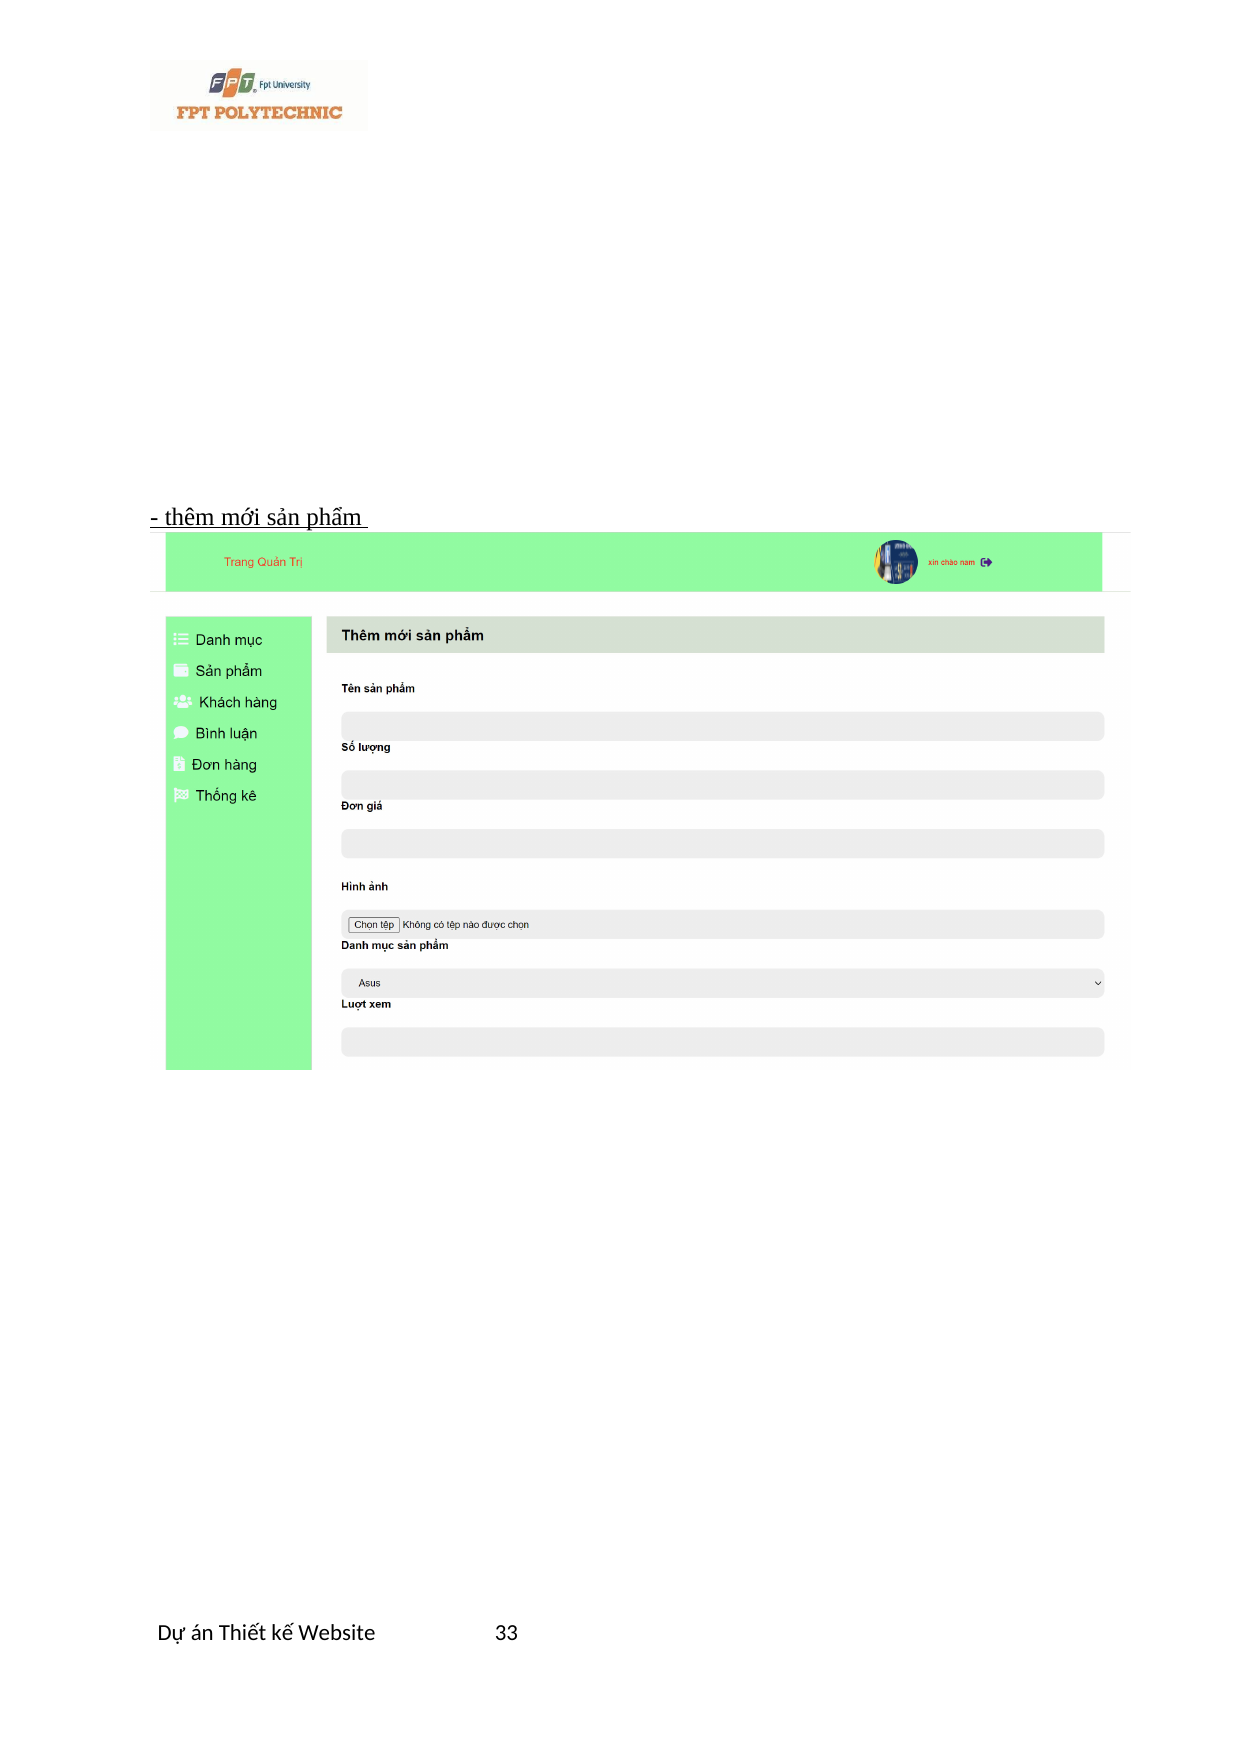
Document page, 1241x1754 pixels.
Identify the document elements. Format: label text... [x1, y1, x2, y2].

picture [150, 532, 1131, 1070]
picture [150, 60, 368, 131]
subtitle - thêm mới sản phẩm [150, 502, 1130, 530]
